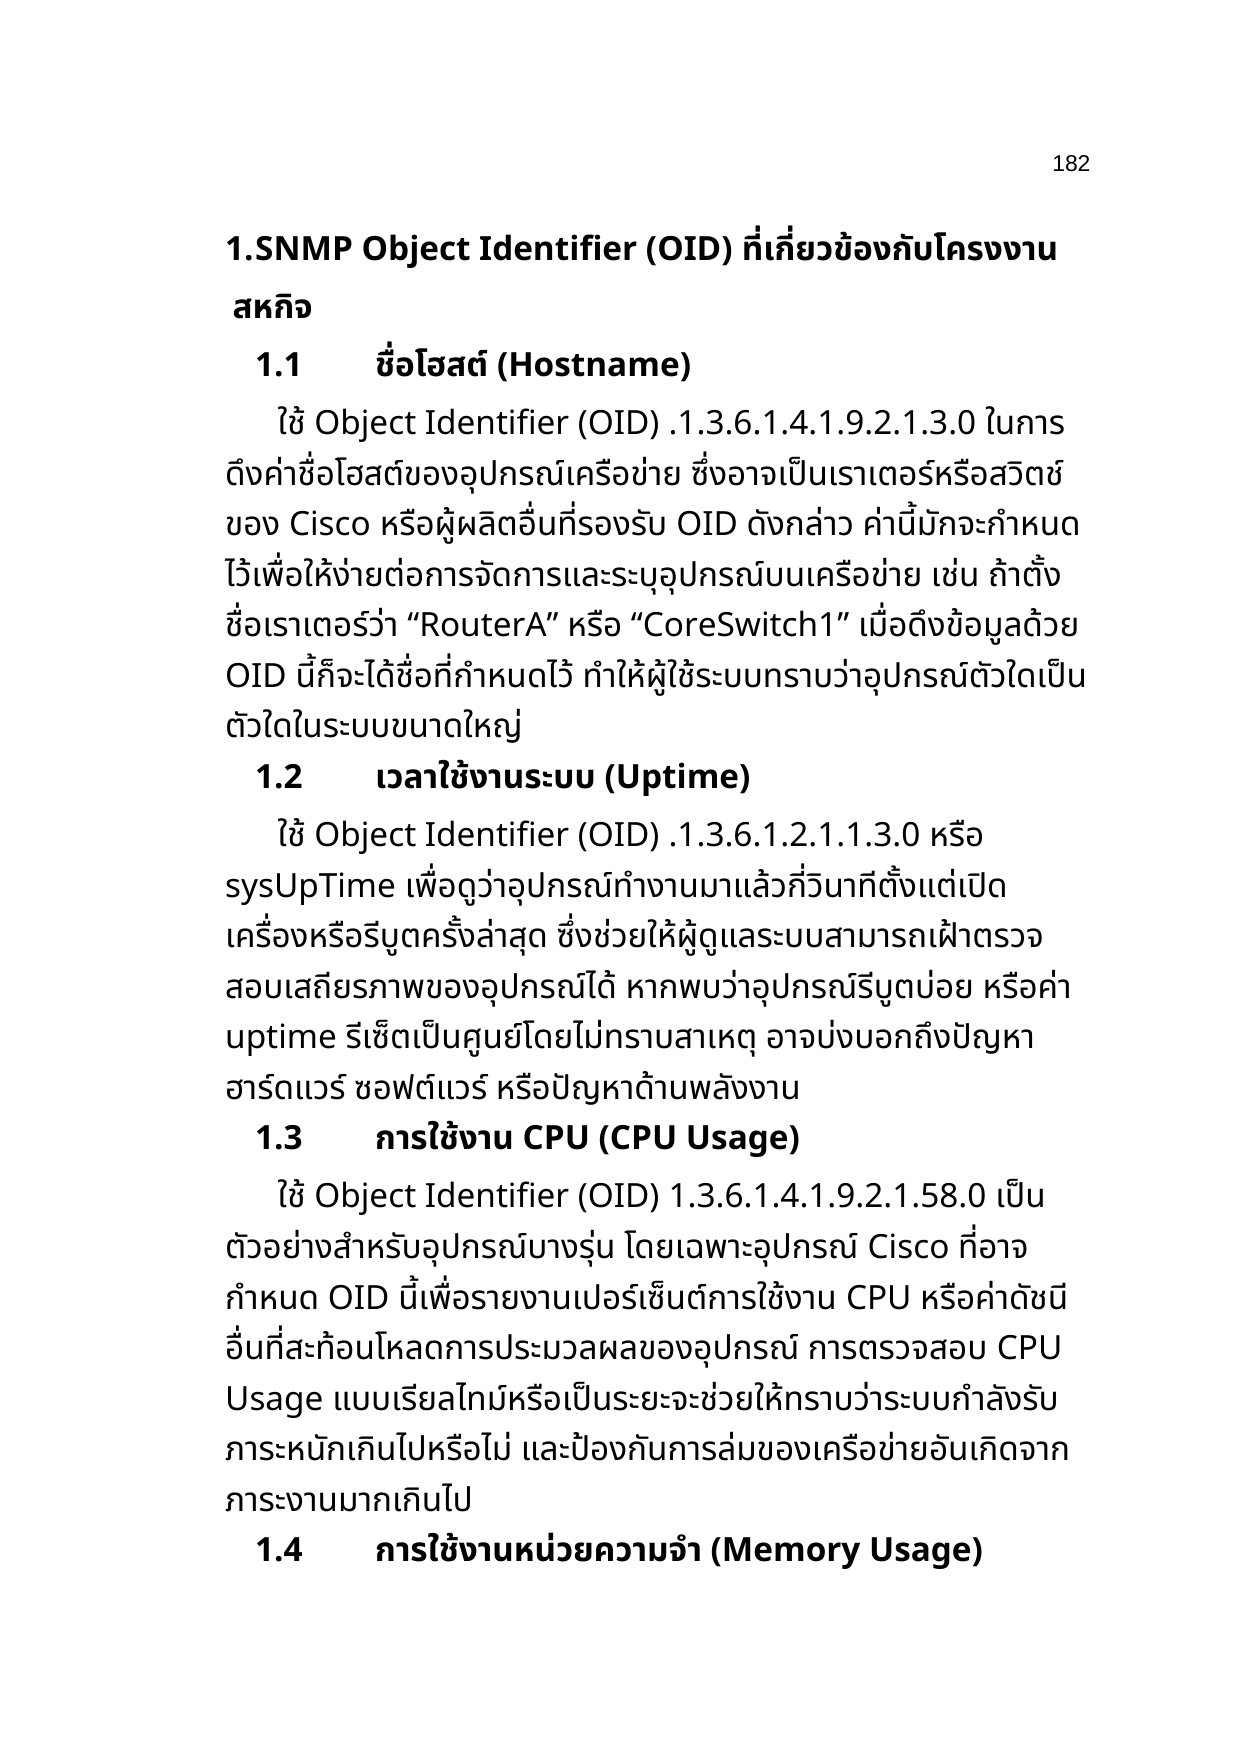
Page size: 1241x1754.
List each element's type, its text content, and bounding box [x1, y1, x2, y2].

list การใช้งานหน่วยความจำ (Memory Usage) [255, 1526, 1090, 1577]
text ใช้ Object Identifier (OID) 1.3.6.1.4.1.9.2.1.58.0 เป็นตัวอย่างสำหรับอุปกรณ์บางรุ่น โดยเฉพาะอุปกรณ์ Cisco ที่อาจกำหนด OID นี้เพื่อรายงานเปอร์เซ็นต์การใช้งาน CPU หรือค่าดัชนีอื่นที่สะท้อนโหลดการประมวลผลของอุปกรณ์ การตรวจสอบ CPU Usage แบบเรียลไทม์หรือเป็นระยะจะช่วยให้ทราบว่าระบบกำลังรับภาระหนักเกินไปหรือไม่ และป้องกันการล่มของเครือข่ายอันเกิดจากภาระงานมากเกินไป [225, 1172, 1090, 1526]
list SNMP Object Identifier (OID) ที่เกี่ยวข้องกับโครงงานสหกิจ [225, 225, 1090, 333]
list ชื่อโฮสต์ (Hostname) [255, 341, 1090, 392]
list เวลาใช้งานระบบ (Uptime) [255, 753, 1090, 803]
text ใช้ Object Identifier (OID) .1.3.6.1.4.1.9.2.1.3.0 ในการดึงค่าชื่อโฮสต์ของอุปกรณ์เครือข่าย ซึ่งอาจเป็นเราเตอร์หรือสวิตช์ของ Cisco หรือผู้ผลิตอื่นที่รองรับ OID ดังกล่าว ค่านี้มักจะกำหนดไว้เพื่อให้ง่ายต่อการจัดการและระบุอุปกรณ์บนเครือข่าย เช่น ถ้าตั้งชื่อเราเตอร์ว่า “RouterA” หรือ “CoreSwitch1” เมื่อดึงข้อมูลด้วย OID นี้ก็จะได้ชื่อที่กำหนดไว้ ทำให้ผู้ใช้ระบบทราบว่าอุปกรณ์ตัวใดเป็นตัวใดในระบบขนาดใหญ่ [225, 399, 1090, 753]
text ใช้ Object Identifier (OID) .1.3.6.1.2.1.1.3.0 หรือ sysUpTime เพื่อดูว่าอุปกรณ์ทำงานมาแล้วกี่วินาทีตั้งแต่เปิดเครื่องหรือรีบูตครั้งล่าสุด ซึ่งช่วยให้ผู้ดูแลระบบสามารถเฝ้าตรวจสอบเสถียรภาพของอุปกรณ์ได้ หากพบว่าอุปกรณ์รีบูตบ่อย หรือค่า uptime รีเซ็ตเป็นศูนย์โดยไม่ทราบสาเหตุ อาจบ่งบอกถึงปัญหาฮาร์ดแวร์ ซอฟต์แวร์ หรือปัญหาด้านพลังงาน [225, 811, 1090, 1114]
list การใช้งาน CPU (CPU Usage) [255, 1114, 1090, 1165]
